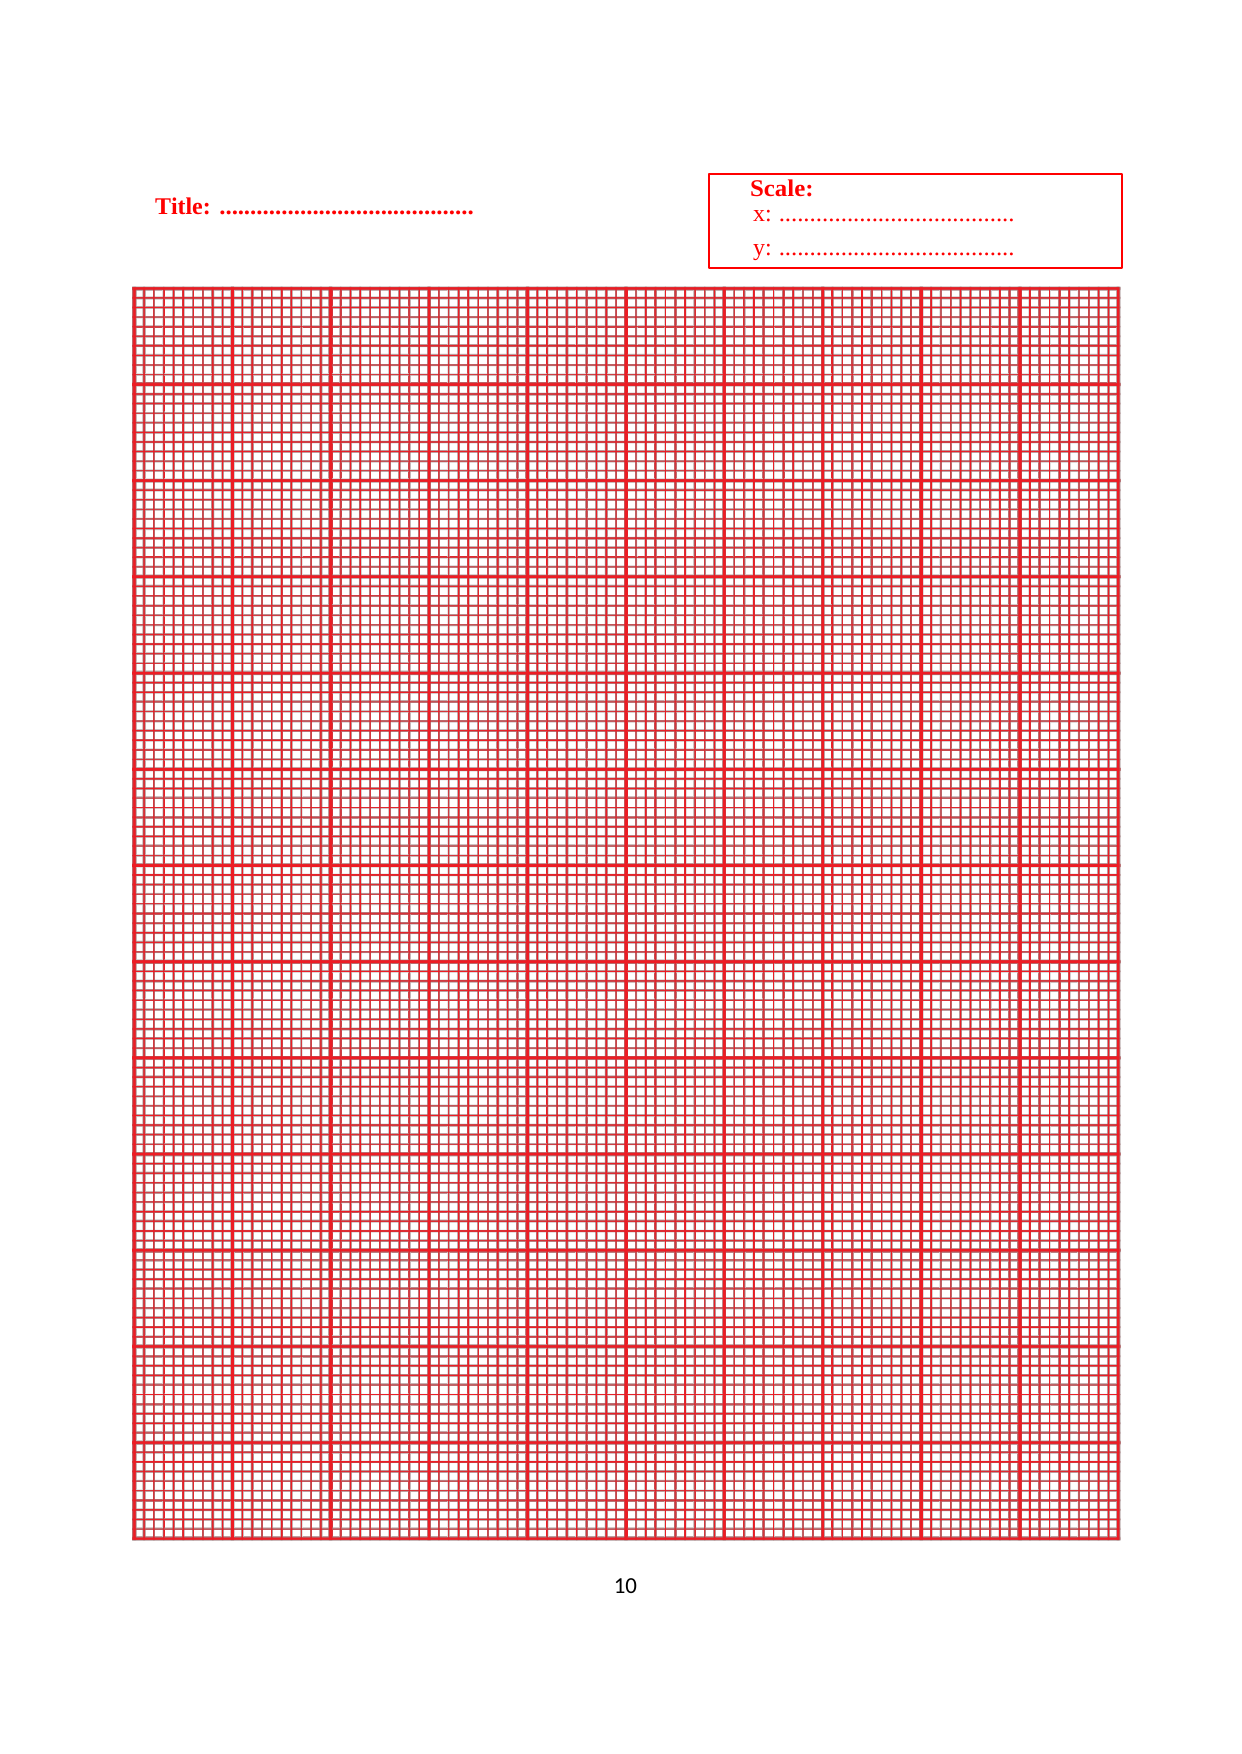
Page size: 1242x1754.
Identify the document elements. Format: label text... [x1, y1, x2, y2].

text y: ...................................... [753, 233, 1137, 261]
text x: ...................................... [753, 202, 1137, 226]
text Title: ......................................... [155, 192, 483, 219]
picture [130, 285, 1122, 1542]
text Scale: [750, 174, 1137, 202]
